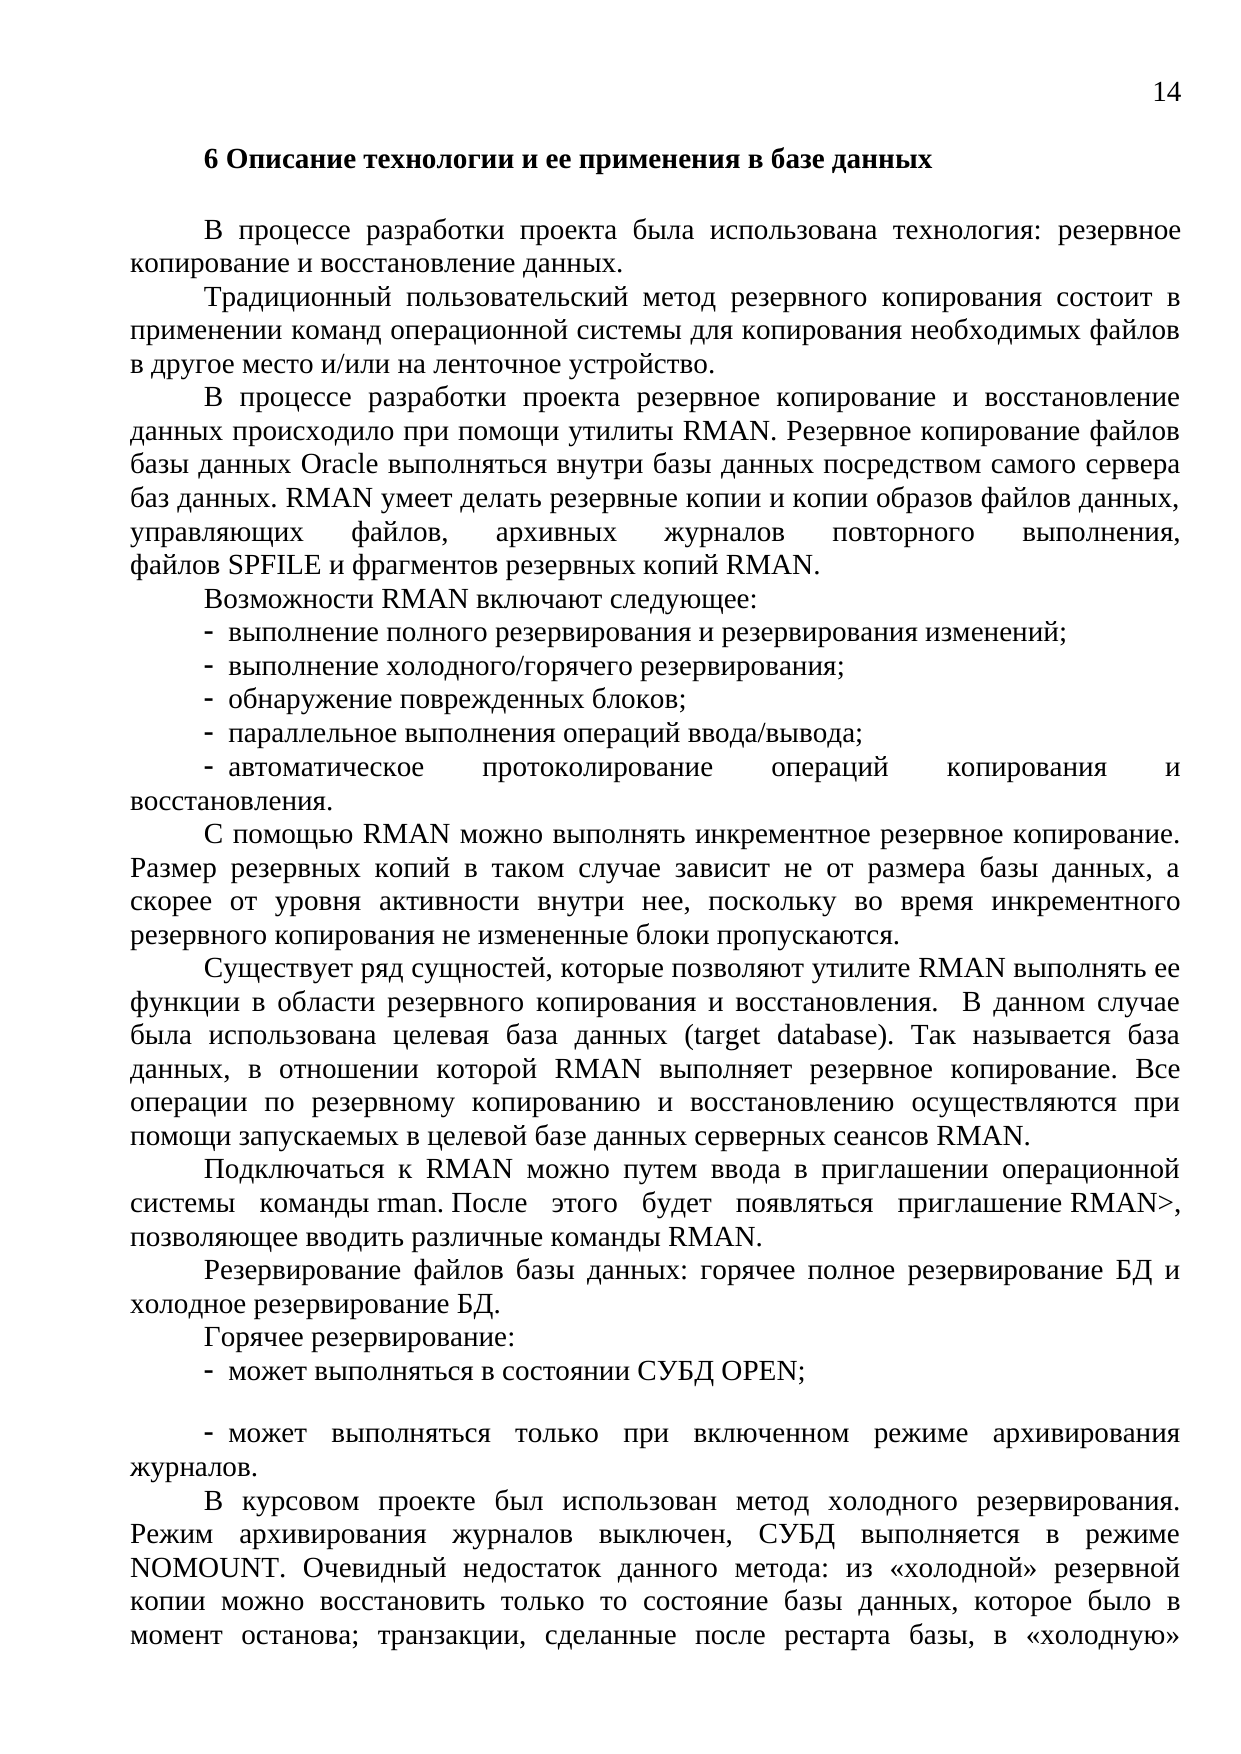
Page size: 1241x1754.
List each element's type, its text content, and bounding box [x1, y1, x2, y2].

list параллельное выполнения операций ввода/вывода; [130, 715, 1181, 749]
text Подключаться к RMAN можно путем ввода в приглашении операционной системы команды rman. После этого будет появляться приглашение RMAN>, позволяющее вводить различные команды RMAN. [130, 1152, 1181, 1252]
text Резервирование файлов базы данных: горячее полное резервирование БД и холодное резервирование БД. [130, 1252, 1181, 1319]
text Традиционный пользовательский метод резервного копирования состоит в применении команд операционной системы для копирования необходимых файлов в другое место и/или на ленточное устройство. [130, 279, 1181, 379]
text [130, 1483, 1181, 1651]
text В процессе разработки проекта резервное копирование и восстановление данных происходило при помощи утилиты RMAN. Резервное копирование файлов базы данных Oracle выполняться внутри базы данных посредством самого сервера баз данных. RMAN умеет делать резервные копии и копии образов файлов данных, управляющих файлов, архивных журналов повторного выполнения, файлов SPFILE и фрагментов резервных копий RMAN. [130, 379, 1181, 581]
subtitle Описание технологии и ее применения в базе данных [130, 141, 1181, 174]
list обнаружение поврежденных блоков; [130, 682, 1181, 715]
list автоматическое протоколирование операций копирования и восстановления. [130, 749, 1181, 816]
text В процессе разработки проекта была использована технология: резервное копирование и восстановление данных. [130, 212, 1181, 279]
list может выполняться только при включенном режиме архивирования журналов. [130, 1416, 1181, 1483]
text Существует ряд сущностей, которые позволяют утилите RMAN выполнять ее функции в области резервного копирования и восстановления. В данном случае была использована целевая база данных (target database). Так называется база данных, в отношении которой RMAN выполняет резервное копирование. Все операции по резервному копированию и восстановлению осуществляются при помощи запускаемых в целевой базе данных серверных сеансов RMAN. [130, 950, 1181, 1152]
text Горячее резервирование: [130, 1319, 1181, 1353]
list может выполняться в состоянии СУБД OPEN; [130, 1353, 1181, 1386]
list выполнение холодного/горячего резервирования; [130, 648, 1181, 682]
text С помощью RMAN можно выполнять инкрементное резервное копирование. Размер резервных копий в таком случае зависит не от размера базы данных, а скорее от уровня активности внутри нее, поскольку во время инкрементного резервного копирования не измененные блоки пропускаются. [130, 816, 1181, 950]
list выполнение полного резервирования и резервирования изменений; [130, 614, 1181, 648]
text Возможности RMAN включают следующее: [130, 581, 1181, 614]
